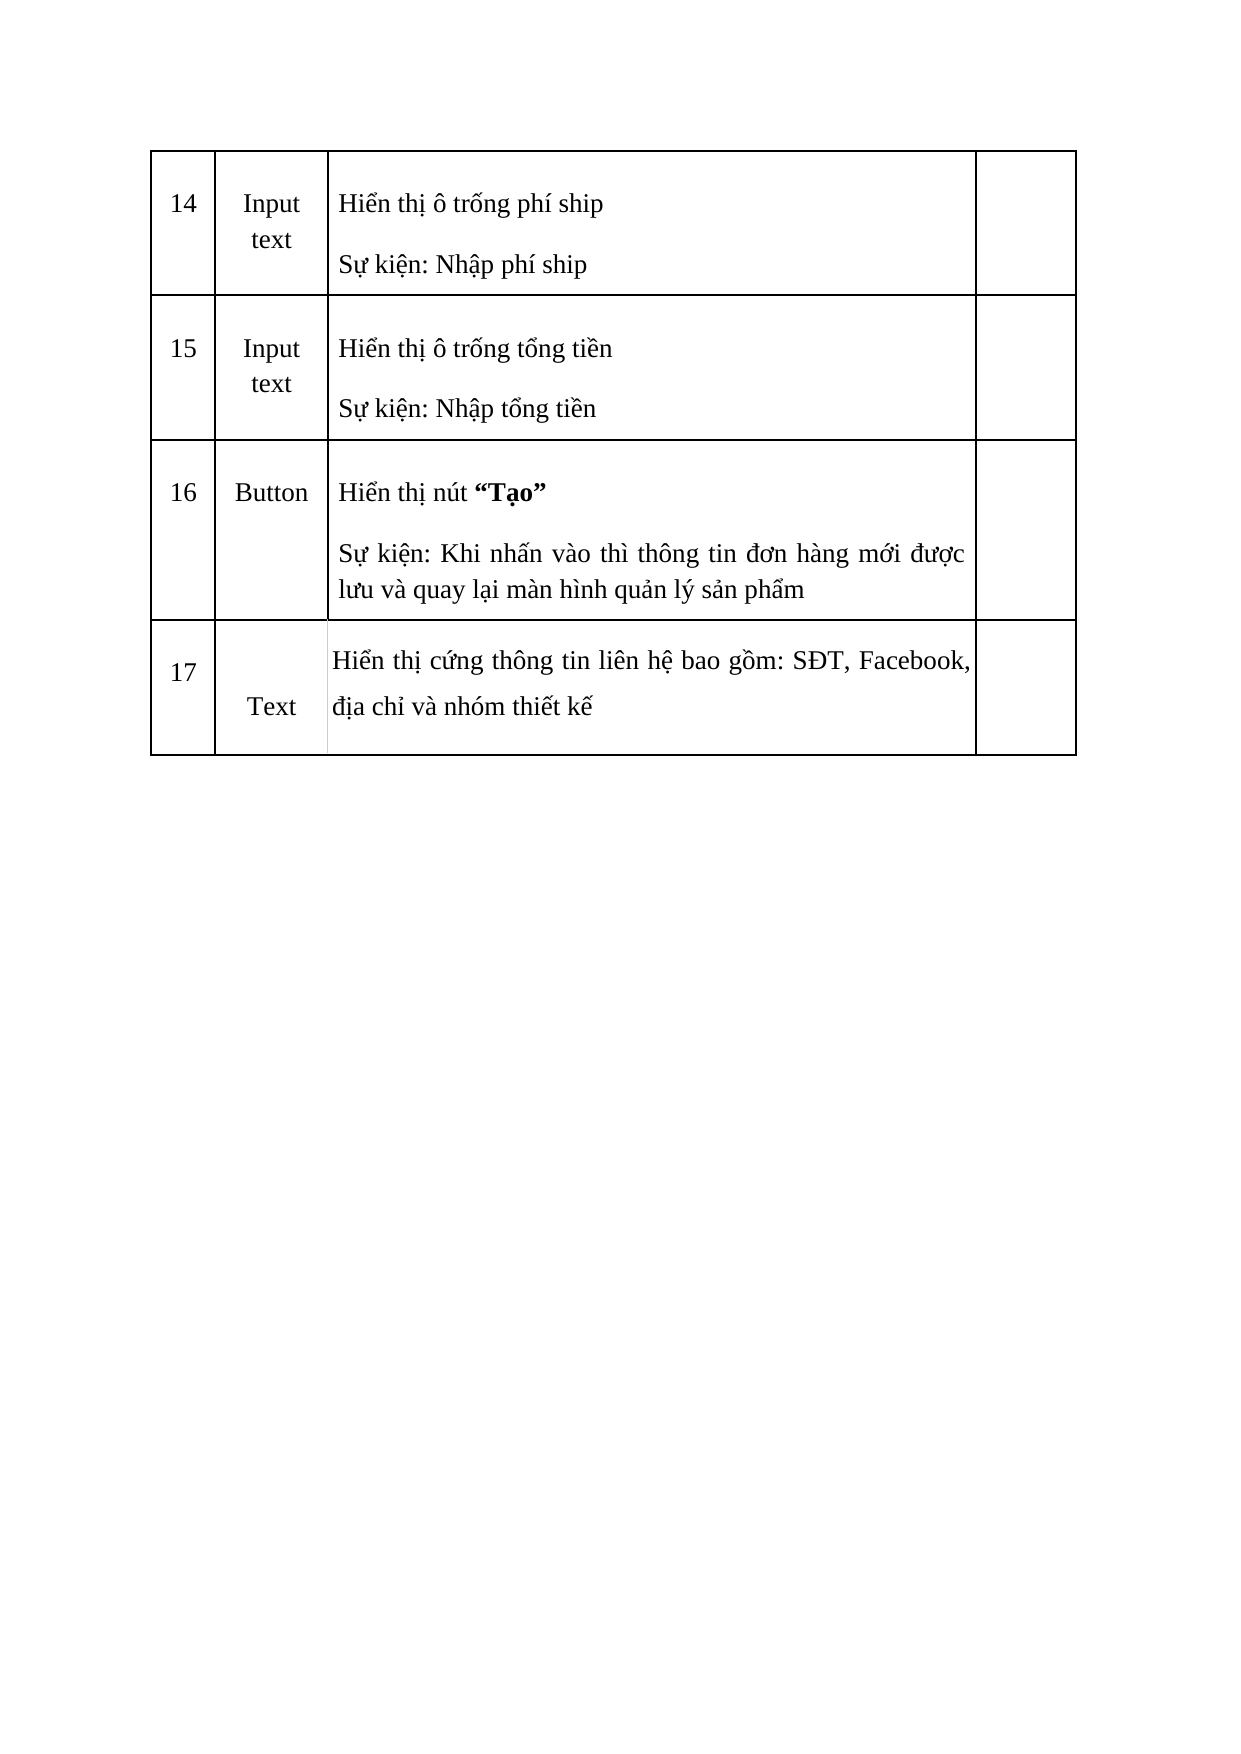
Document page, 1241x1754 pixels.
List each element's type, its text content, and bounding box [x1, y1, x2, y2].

table_cell [977, 621, 1075, 754]
table_cell Text [216, 621, 328, 754]
table_cell Hiển thị ô trống phí ship Sự kiện: Nhập phí ship [329, 152, 975, 294]
table_cell [977, 441, 1075, 619]
table_cell [977, 296, 1075, 439]
table_cell 16 [152, 441, 214, 619]
table_cell Button [216, 441, 327, 619]
table_cell [977, 152, 1075, 294]
table_cell 14 [152, 152, 214, 294]
table_cell Input text [216, 152, 327, 294]
table_cell Hiển thị nút “Tạo” Sự kiện: Khi nhấn vào thì thông tin đơn hàng mới được lưu và quay lại màn hình quản lý sản phẩm [329, 441, 975, 619]
table_cell Hiển thị cứng thông tin liên hệ bao gồm: SĐT, Facebook, địa chỉ và nhóm thiết kế [328, 621, 975, 754]
table_cell Hiển thị ô trống tổng tiền Sự kiện: Nhập tổng tiền [329, 296, 975, 439]
table_cell 17 [152, 621, 214, 754]
table_cell 15 [152, 296, 214, 439]
table_cell Input text [216, 296, 327, 439]
